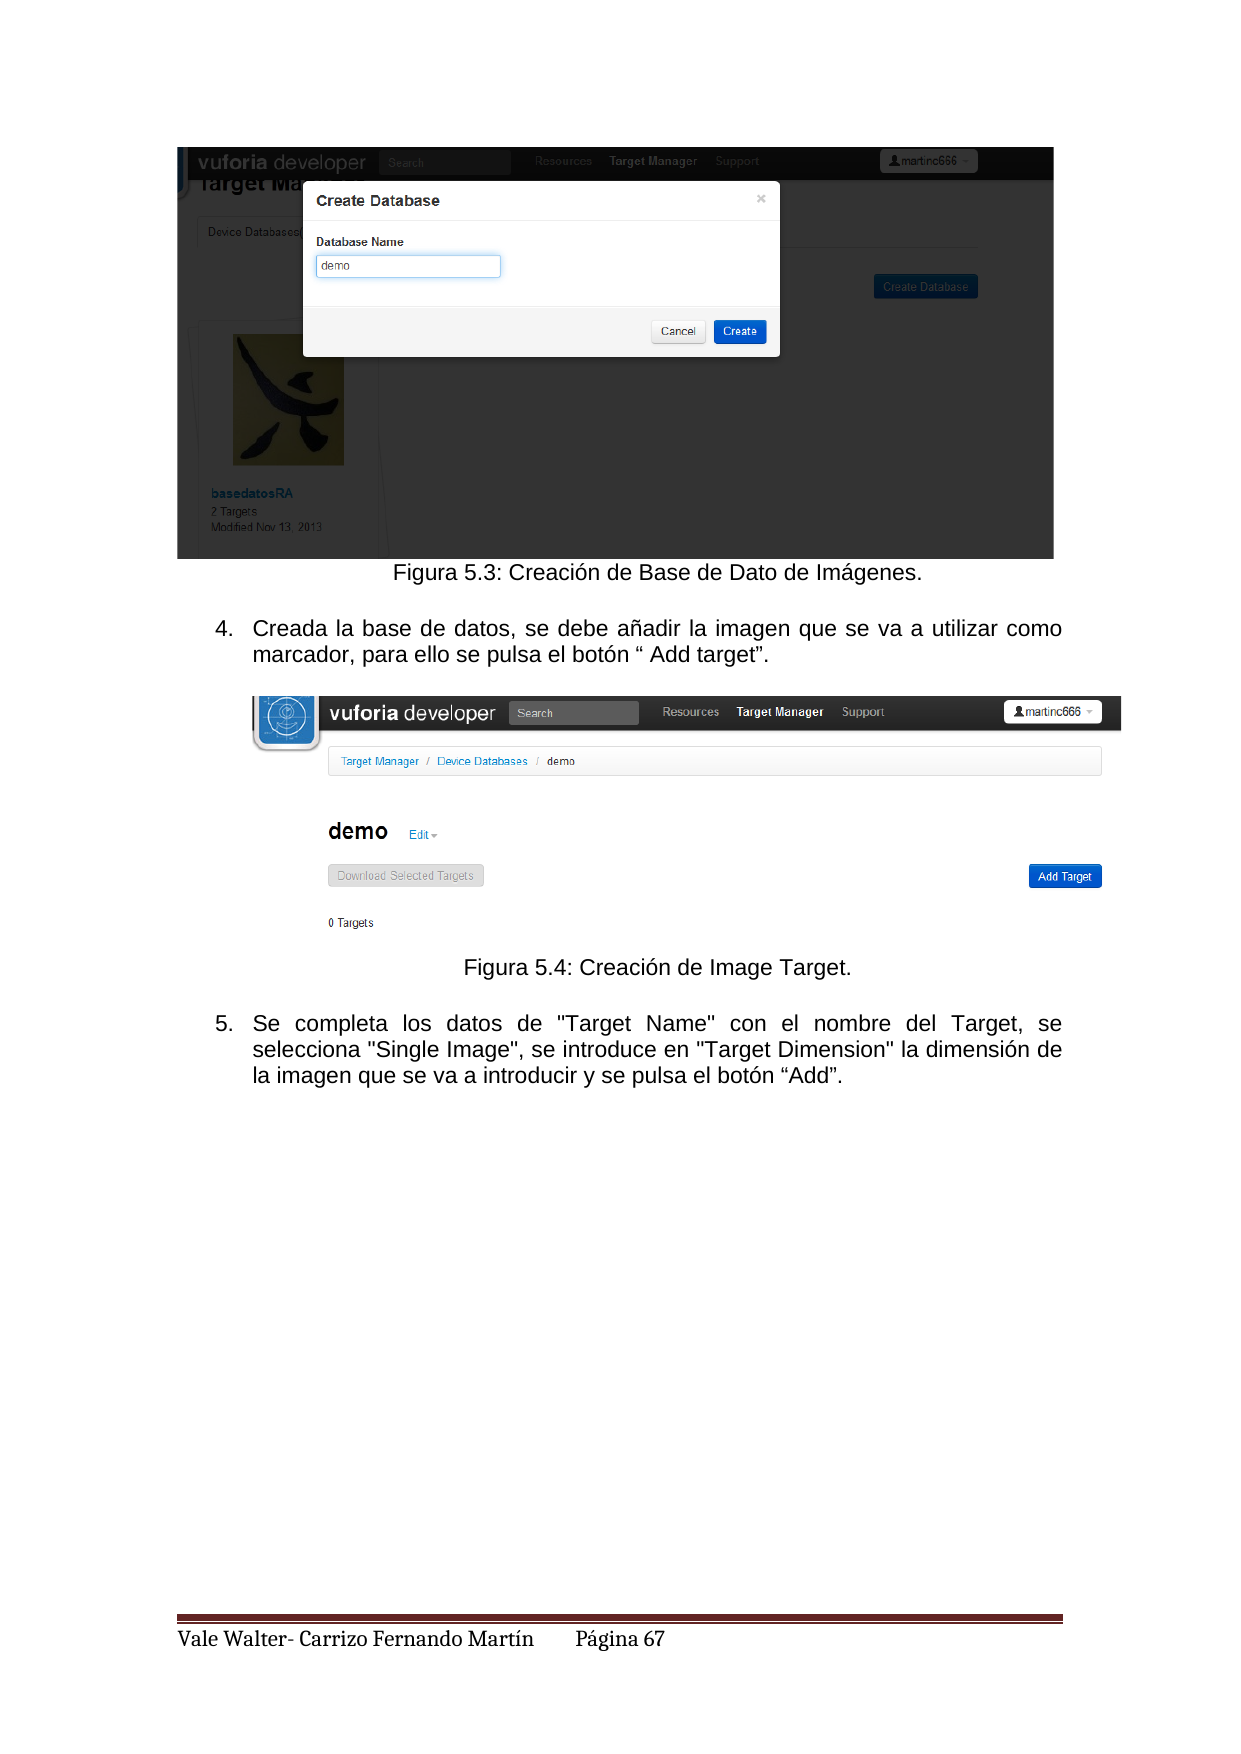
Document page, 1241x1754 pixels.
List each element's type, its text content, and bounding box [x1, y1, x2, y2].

list Se completa los datos de "Target Name" con el nombre del Target, se selecciona "Single Image", se introduce en "Target Dimension" la dimensión de la imagen que se va a introducir y se pulsa el botón “Add”. [215, 1010, 1063, 1089]
text Figura 5.4: Creación de Image Target. [252, 955, 1063, 981]
picture [177, 147, 1054, 559]
picture [252, 696, 1122, 955]
list Creada la base de datos, se debe añadir la imagen que se va a utilizar como marcador, para ello se pulsa el botón “ Add target”. [215, 614, 1063, 667]
text Figura 5.3: Creación de Base de Dato de Imágenes. [252, 559, 1063, 585]
